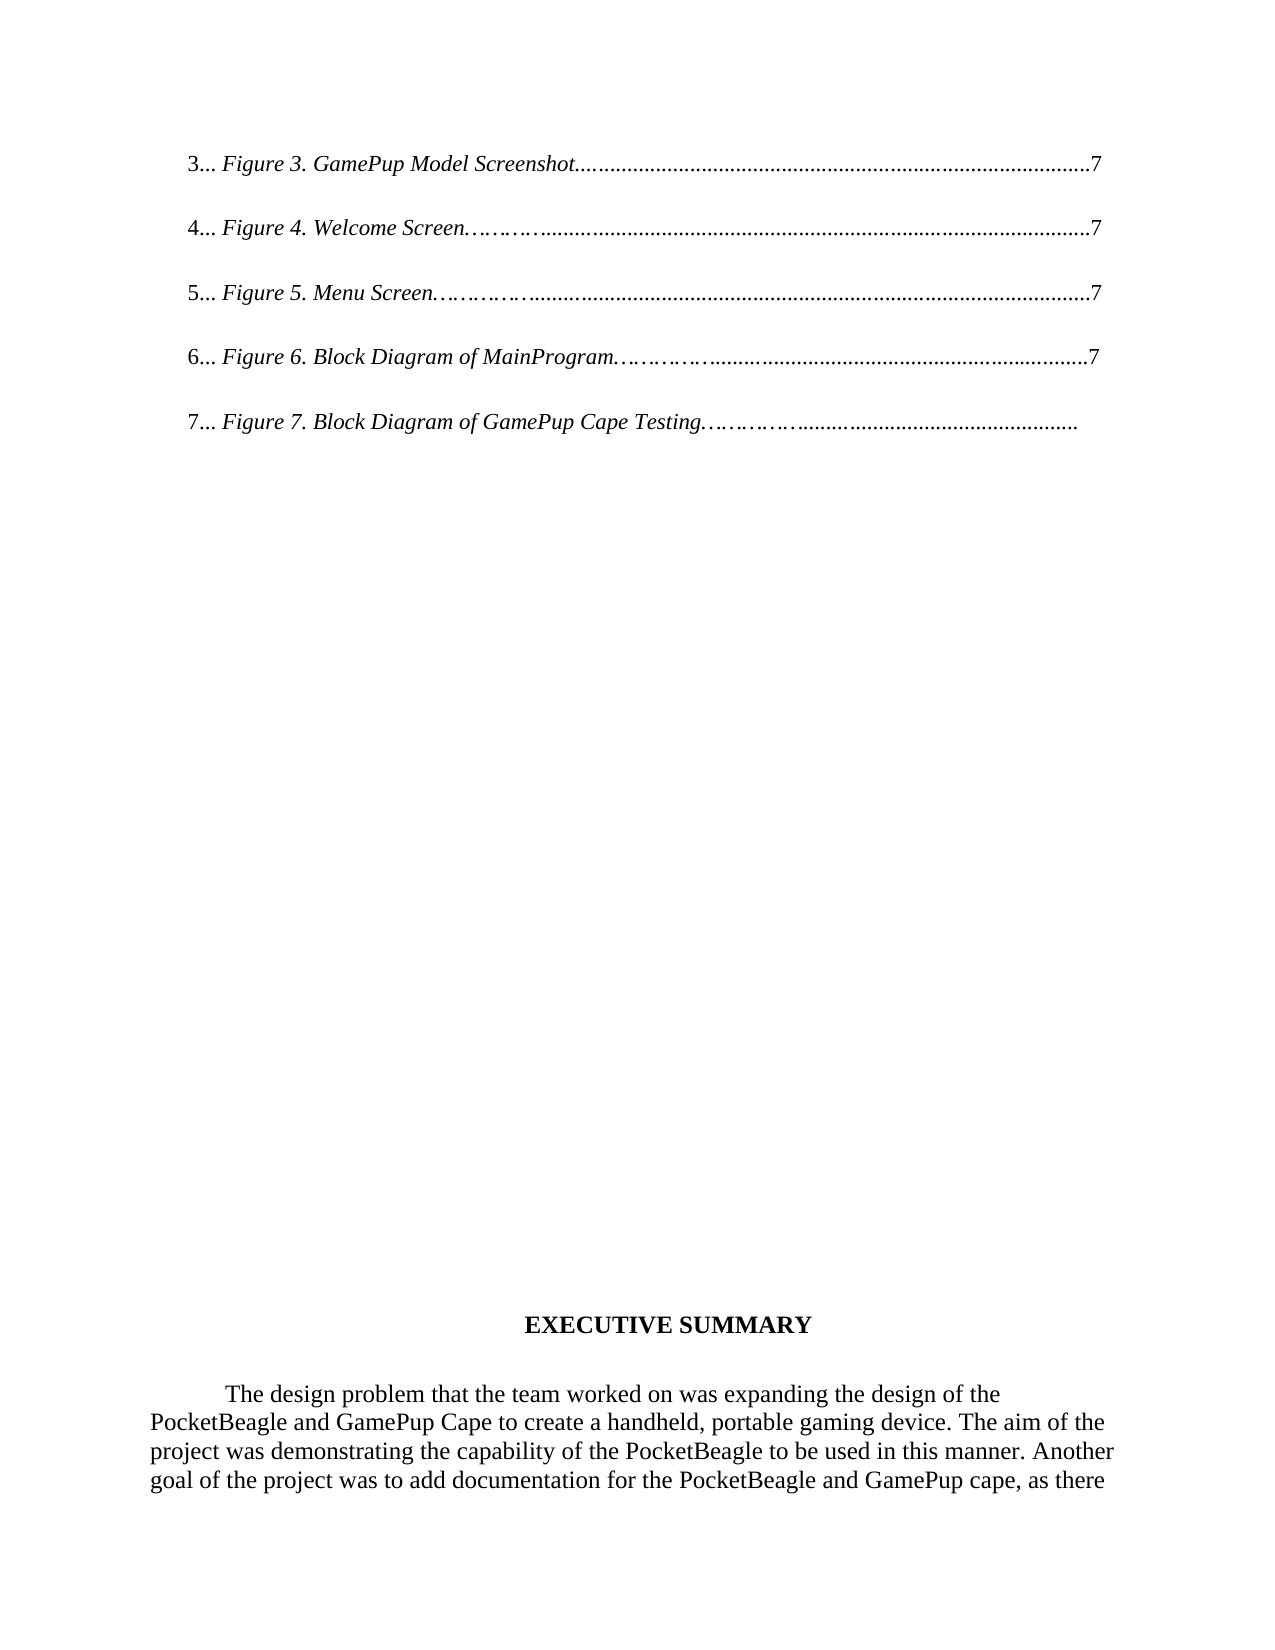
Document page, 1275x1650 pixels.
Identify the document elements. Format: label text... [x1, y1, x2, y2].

text 5... Figure 5. Menu Screen…………….................................................................................................7 [187, 279, 1125, 305]
text 6... Figure 6. Block Diagram of MainProgram…………….................................................................7 [187, 343, 1125, 370]
text EXECUTIVE SUMMARY [206, 1311, 1125, 1339]
text 7... Figure 7. Block Diagram of GamePup Cape Testing……………................................................ [187, 408, 1125, 434]
text 3... Figure 3. GamePup Model Screenshot..........................................................................................7 [187, 150, 1125, 176]
text 4... Figure 4. Welcome Screen…………...............................................................................................7 [187, 214, 1125, 241]
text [150, 1379, 1125, 1494]
